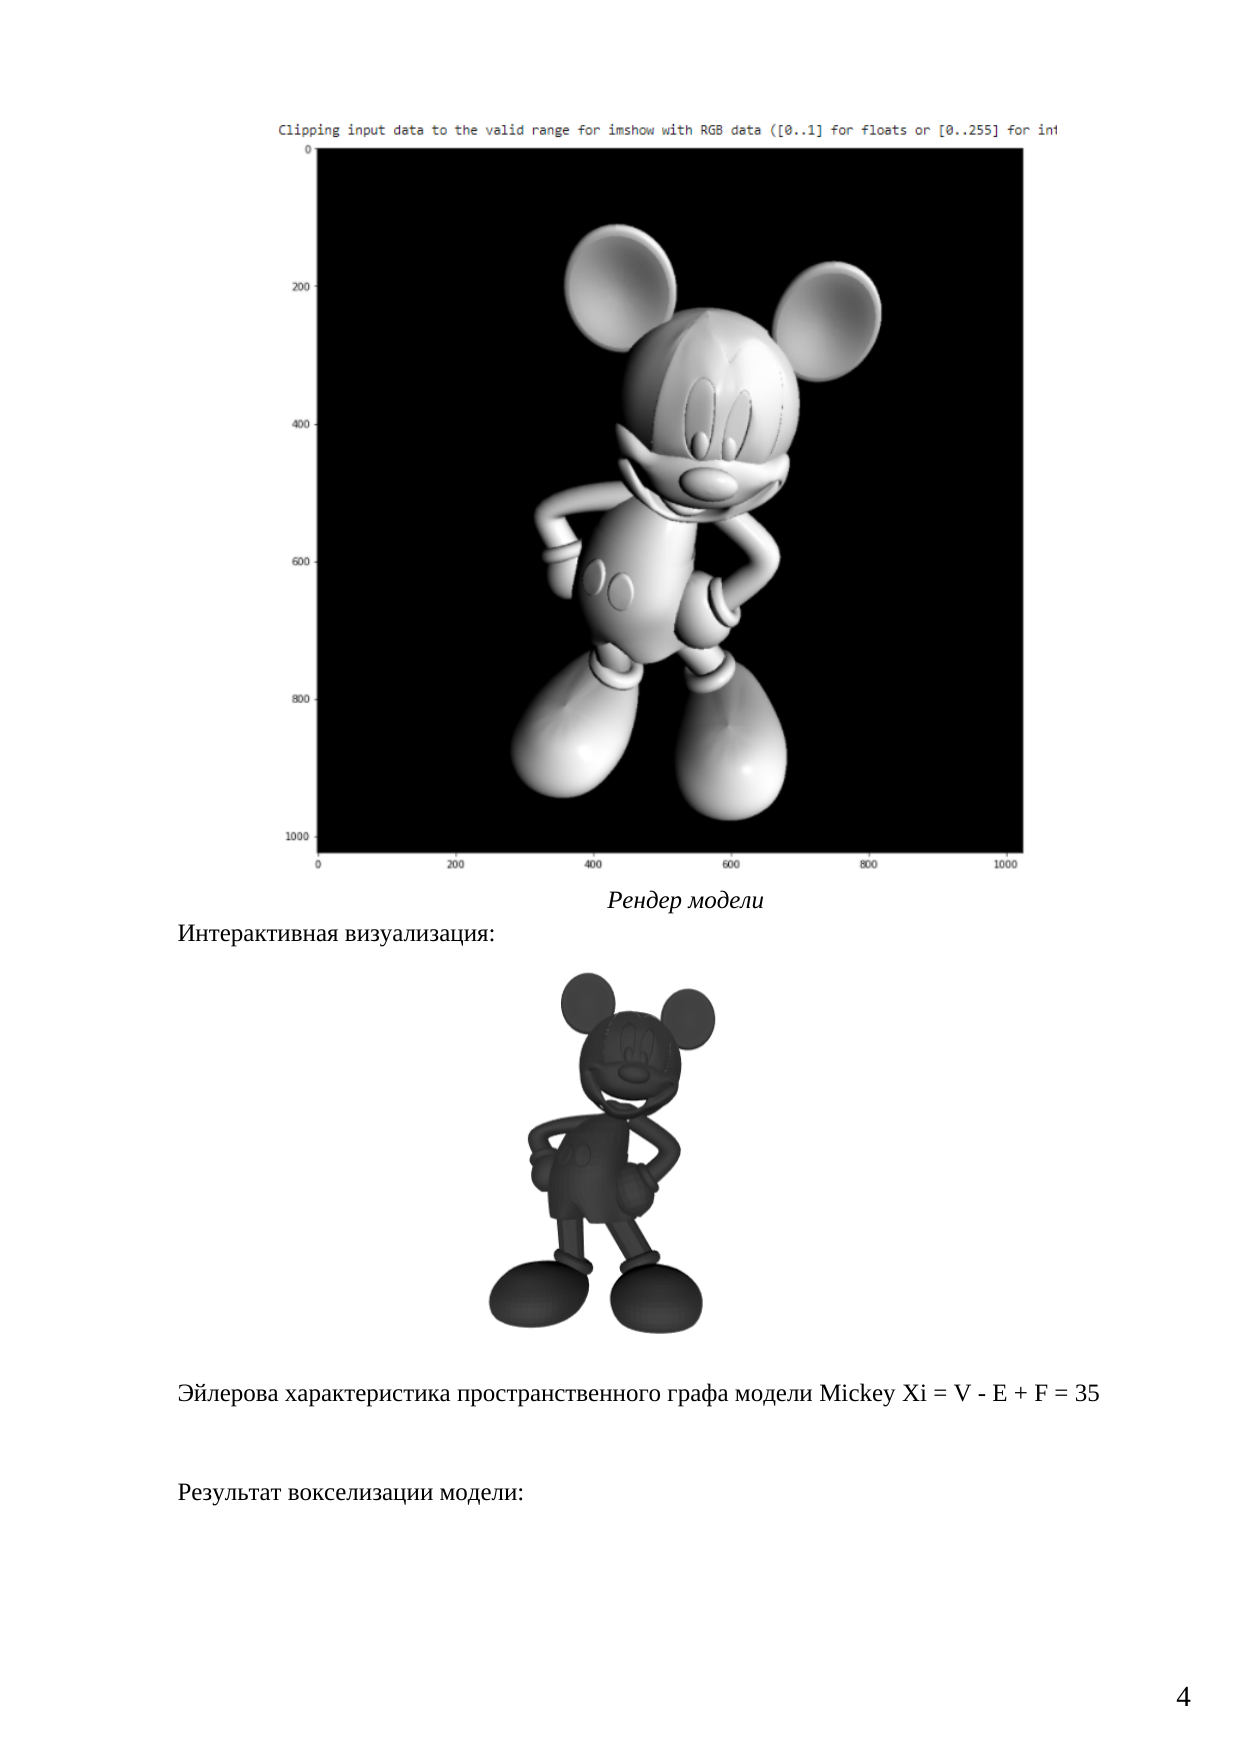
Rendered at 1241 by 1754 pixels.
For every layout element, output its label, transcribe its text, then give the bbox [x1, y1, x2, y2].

text Результат вокселизации модели: [177, 1477, 1152, 1506]
text Эйлерова характеристика пространственного графа модели Mickey Xi = V - E + F = 35 [177, 1378, 1152, 1407]
text Рендер модели [177, 885, 1152, 914]
picture [471, 951, 858, 1340]
picture [272, 118, 1057, 881]
text Интерактивная визуализация: [177, 918, 1152, 947]
